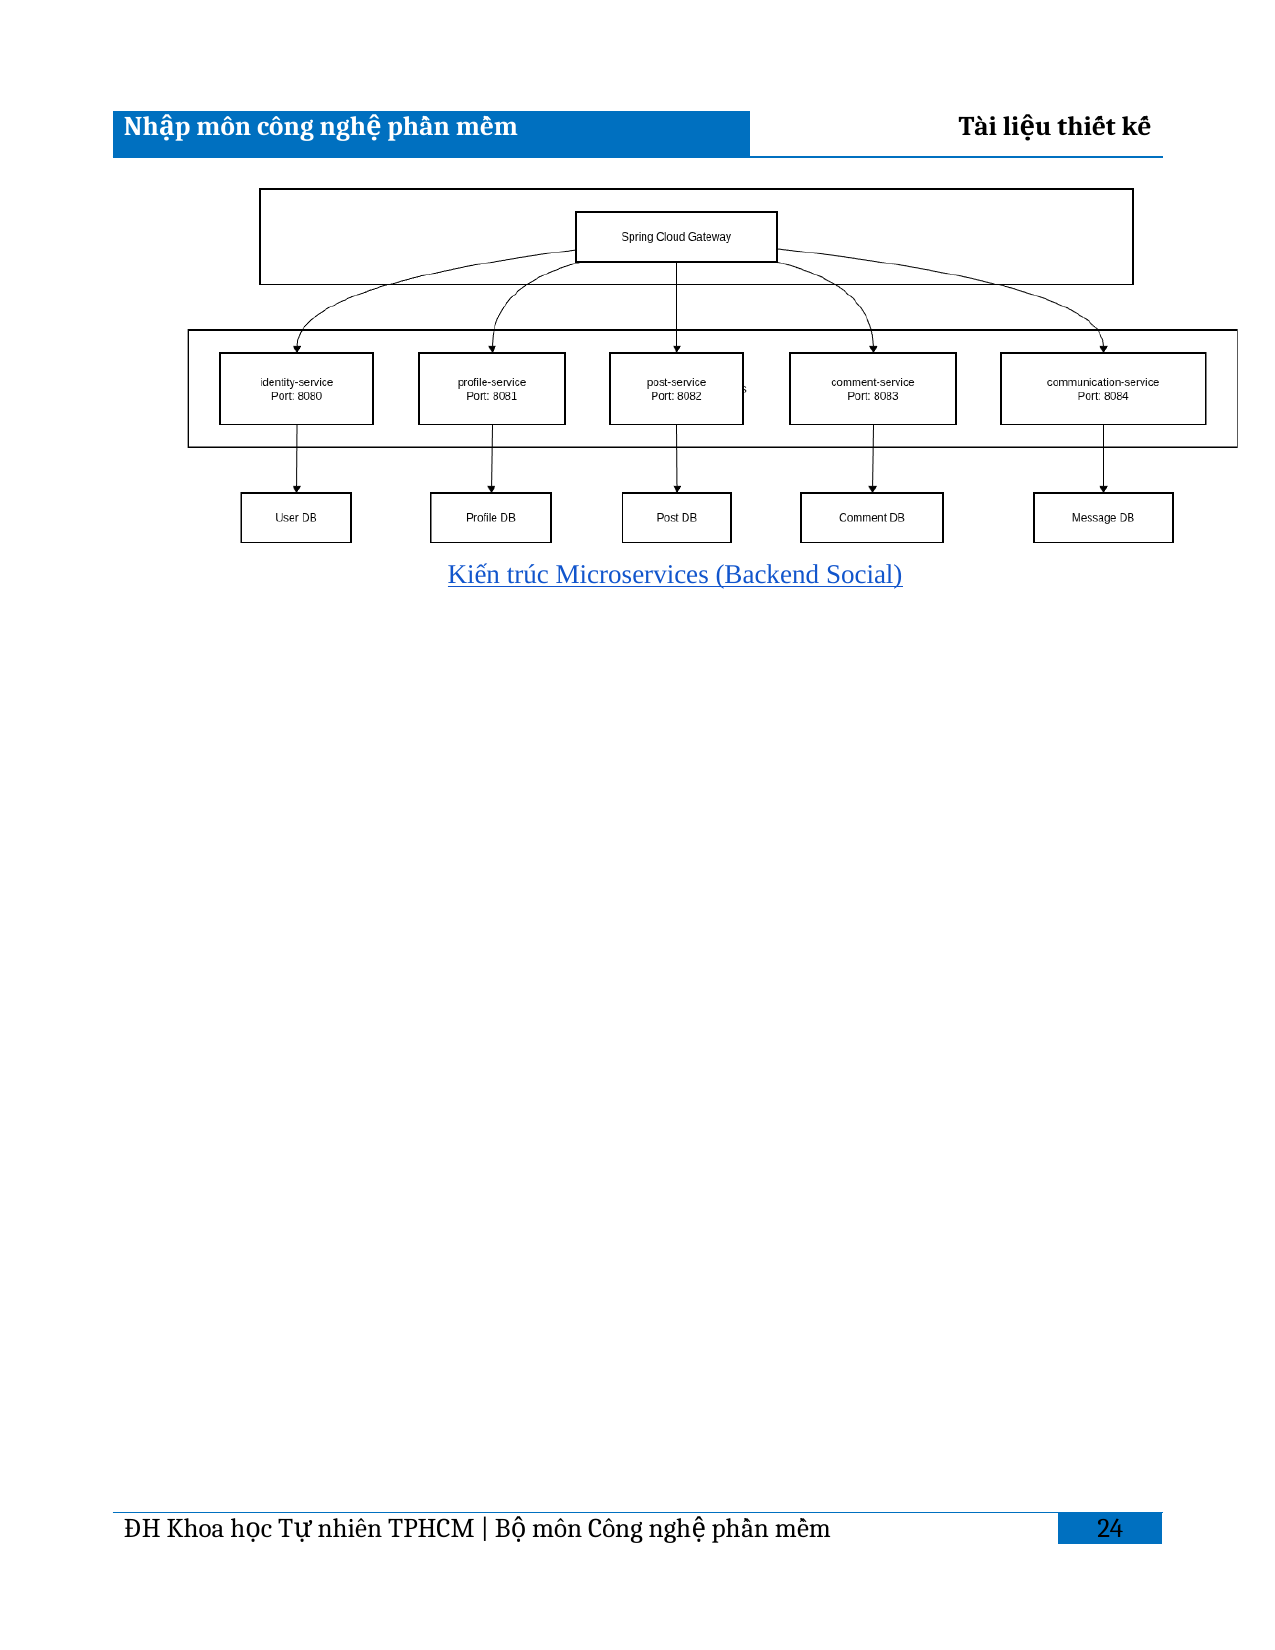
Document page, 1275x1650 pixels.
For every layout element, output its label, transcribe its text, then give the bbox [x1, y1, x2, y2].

picture [187, 188, 1238, 543]
text Kiến trúc Microservices (Backend Social) [187, 558, 1162, 589]
